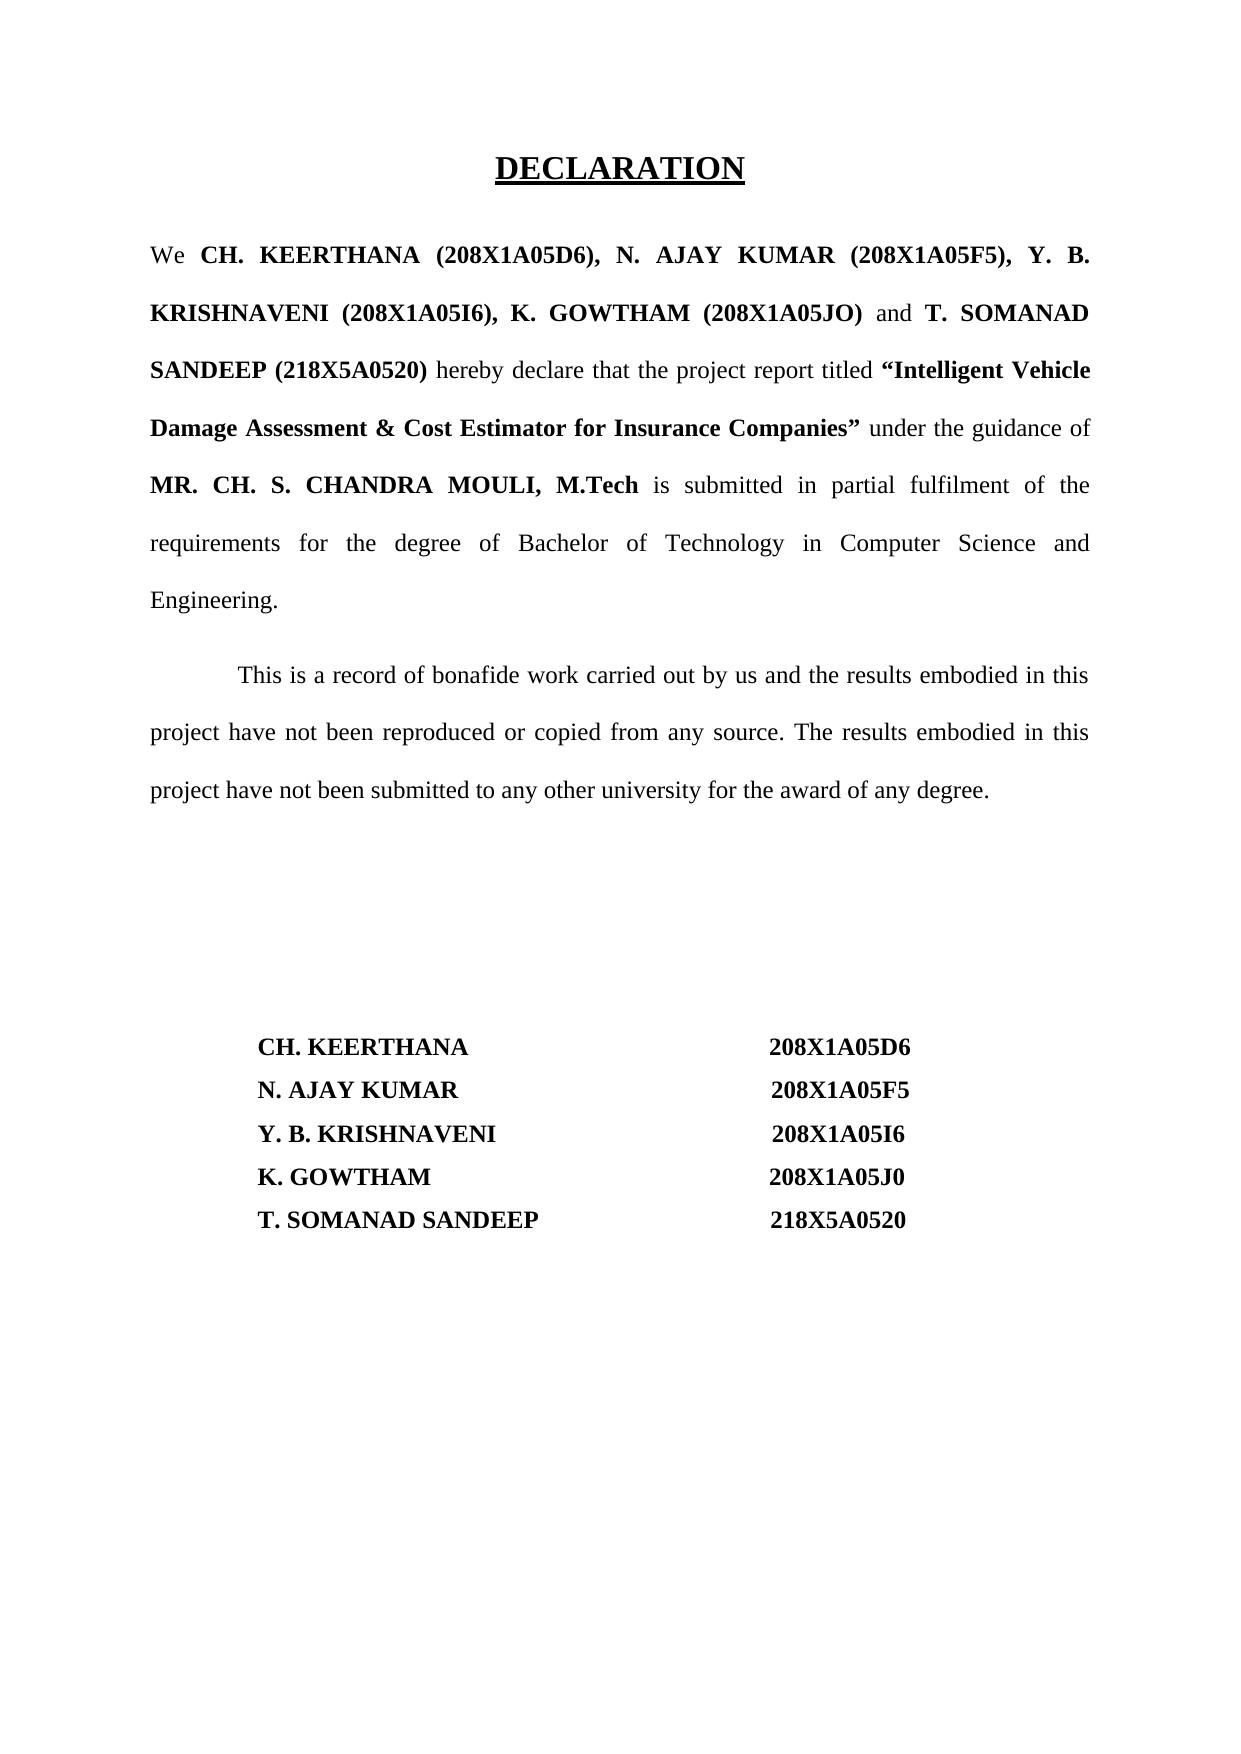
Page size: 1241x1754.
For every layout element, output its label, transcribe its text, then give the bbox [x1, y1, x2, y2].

text This is a record of bonafide work carried out by us and the results embodied in this project have not been reproduced or copied from any source. The results embodied in this project have not been submitted to any other university for the award of any degree. [150, 660, 1091, 804]
subtitle Y. B. KRISHNAVENI 208X1A05I6 [257, 1119, 1111, 1147]
text N. AJAY KUMAR 208X1A05F5 [257, 1076, 1111, 1104]
subtitle CH. KEERTHANA 208X1A05D6 [257, 1032, 1111, 1061]
subtitle We CH. KEERTHANA (208X1A05D6), N. AJAY KUMAR (208X1A05F5), Y. B. KRISHNAVENI (208X1A05I6), K. GOWTHAM (208X1A05JO) and T. SOMANAD [150, 241, 1090, 327]
text SANDEEP (218X5A0520) hereby declare that the project report titled “Intelligent Vehicle Damage Assessment & Cost Estimator for Insurance Companies” under the guidance of MR. CH. S. CHANDRA MOULI, M.Tech is submitted in partial fulfilment of the requirements for the degree of Bachelor of Technology in Computer Science and Engineering. [150, 356, 1091, 614]
text DECLARATION [184, 148, 1056, 186]
text K. GOWTHAM 208X1A05J0 [257, 1162, 1111, 1191]
text T. SOMANAD SANDEEP 218X5A0520 [257, 1205, 1111, 1234]
